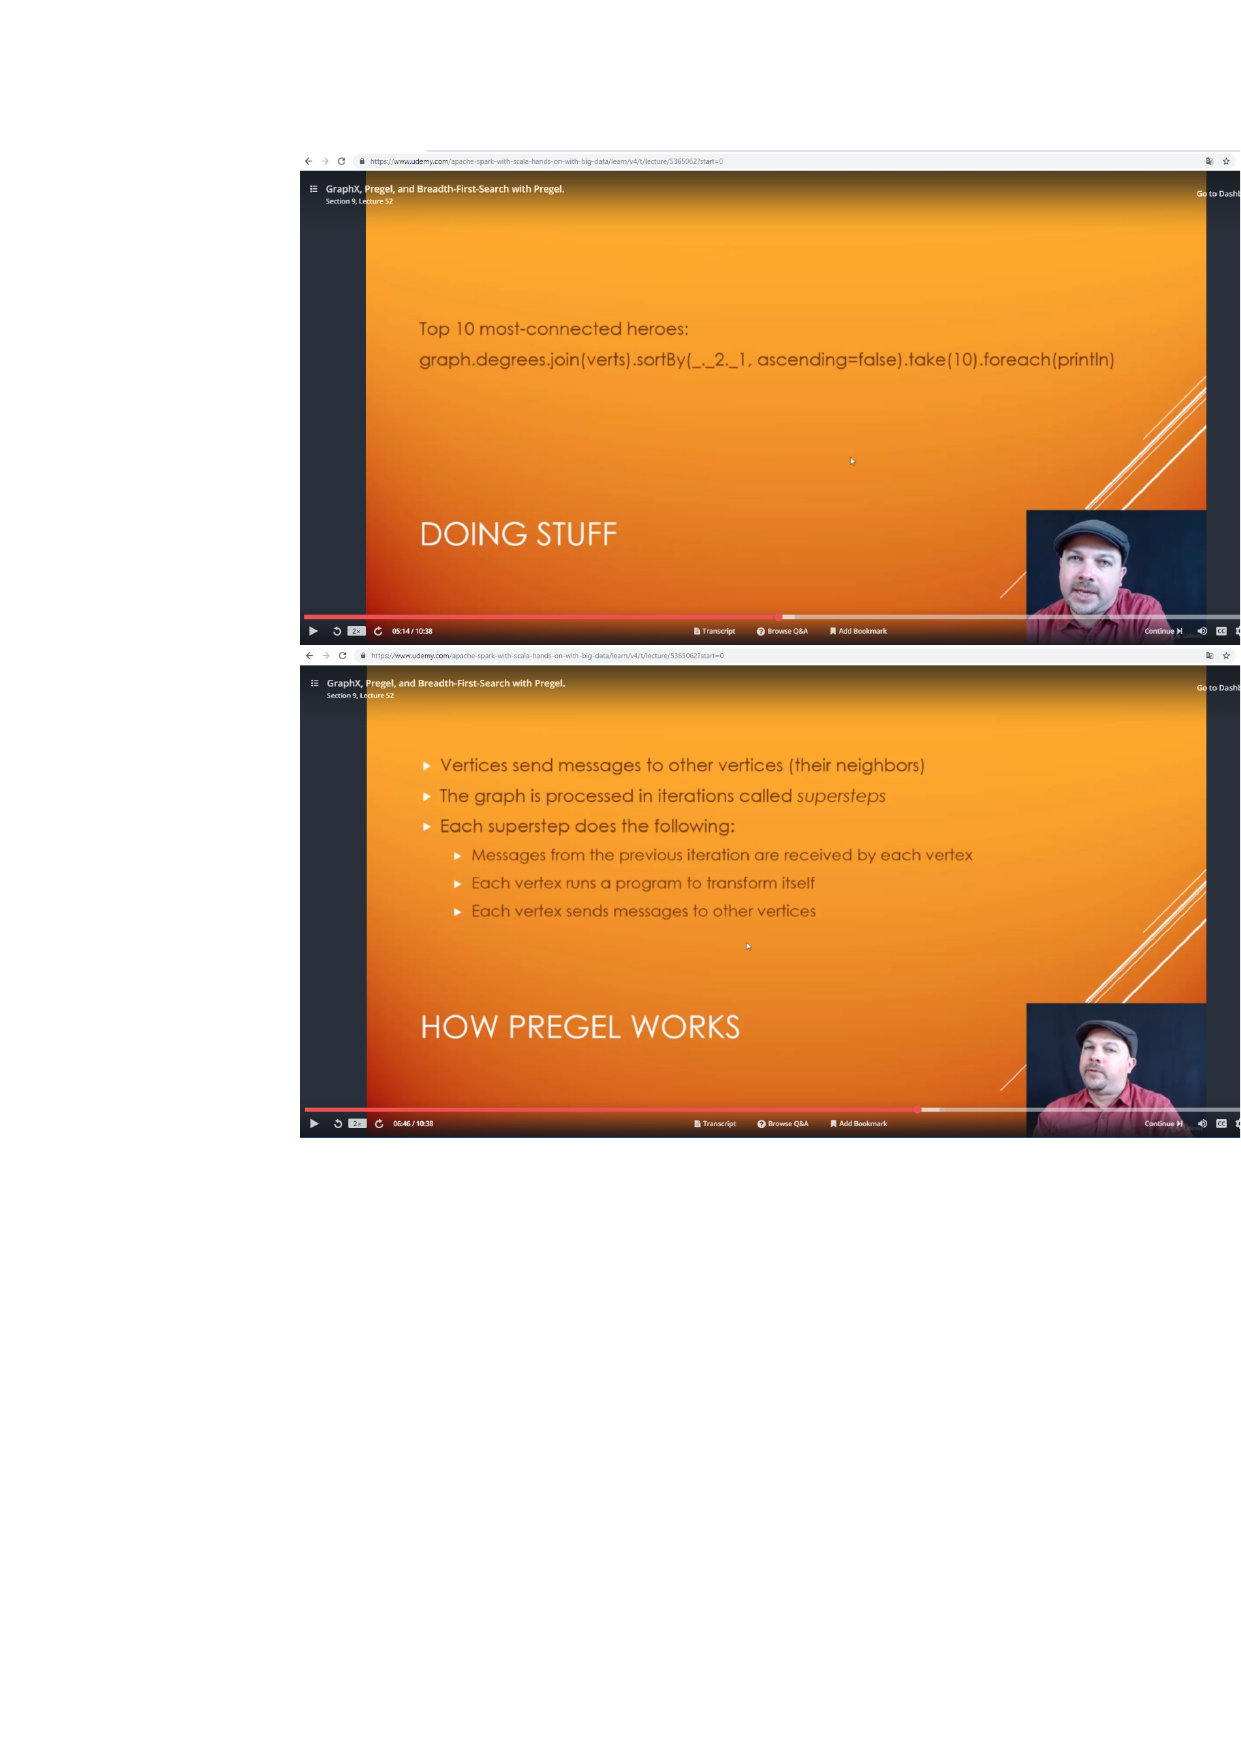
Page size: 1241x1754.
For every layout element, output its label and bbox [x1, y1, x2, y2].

picture [300, 646, 1241, 1138]
picture [300, 150, 1241, 645]
